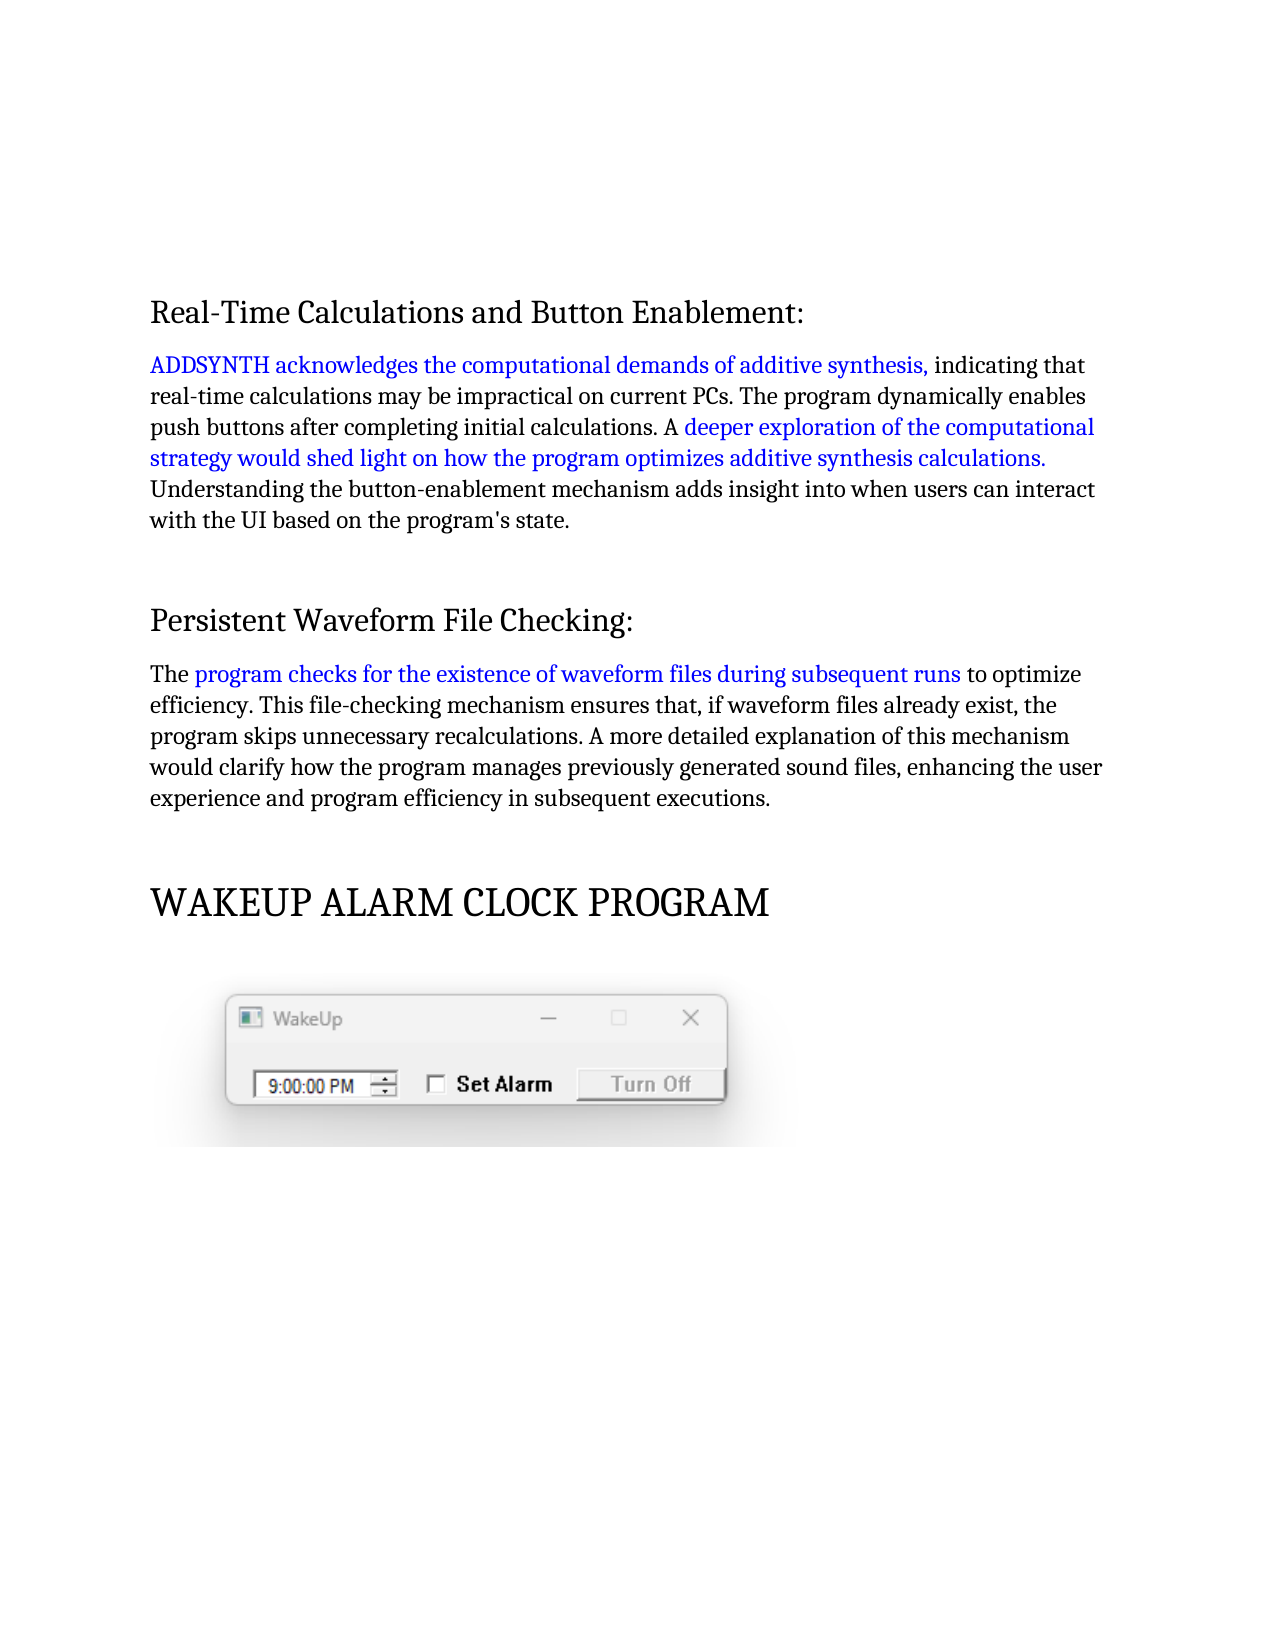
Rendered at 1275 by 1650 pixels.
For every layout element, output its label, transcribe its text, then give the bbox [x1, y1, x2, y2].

text Persistent Waveform File Checking: [150, 602, 1125, 640]
text WAKEUP ALARM CLOCK PROGRAM [150, 879, 1125, 927]
text Real-Time Calculations and Button Enablement: [150, 293, 1125, 331]
text The program checks for the existence of waveform files during subsequent runs to optimize efficiency. This file-checking mechanism ensures that, if waveform files already exist, the program skips unnecessary recalculations. A more detailed explanation of this mechanism would clarify how the program manages previously generated sound files, enhancing the user experience and program efficiency in subsequent executions. [150, 660, 1125, 813]
picture [150, 947, 813, 1147]
text ADDSYNTH acknowledges the computational demands of additive synthesis, indicating that real-time calculations may be impractical on current PCs. The program dynamically enables push buttons after completing initial calculations. A deeper exploration of the computational strategy would shed light on how the program optimizes additive synthesis calculations. Understanding the button-enablement mechanism adds insight into when users can interact with the UI based on the program's state. [150, 351, 1125, 535]
